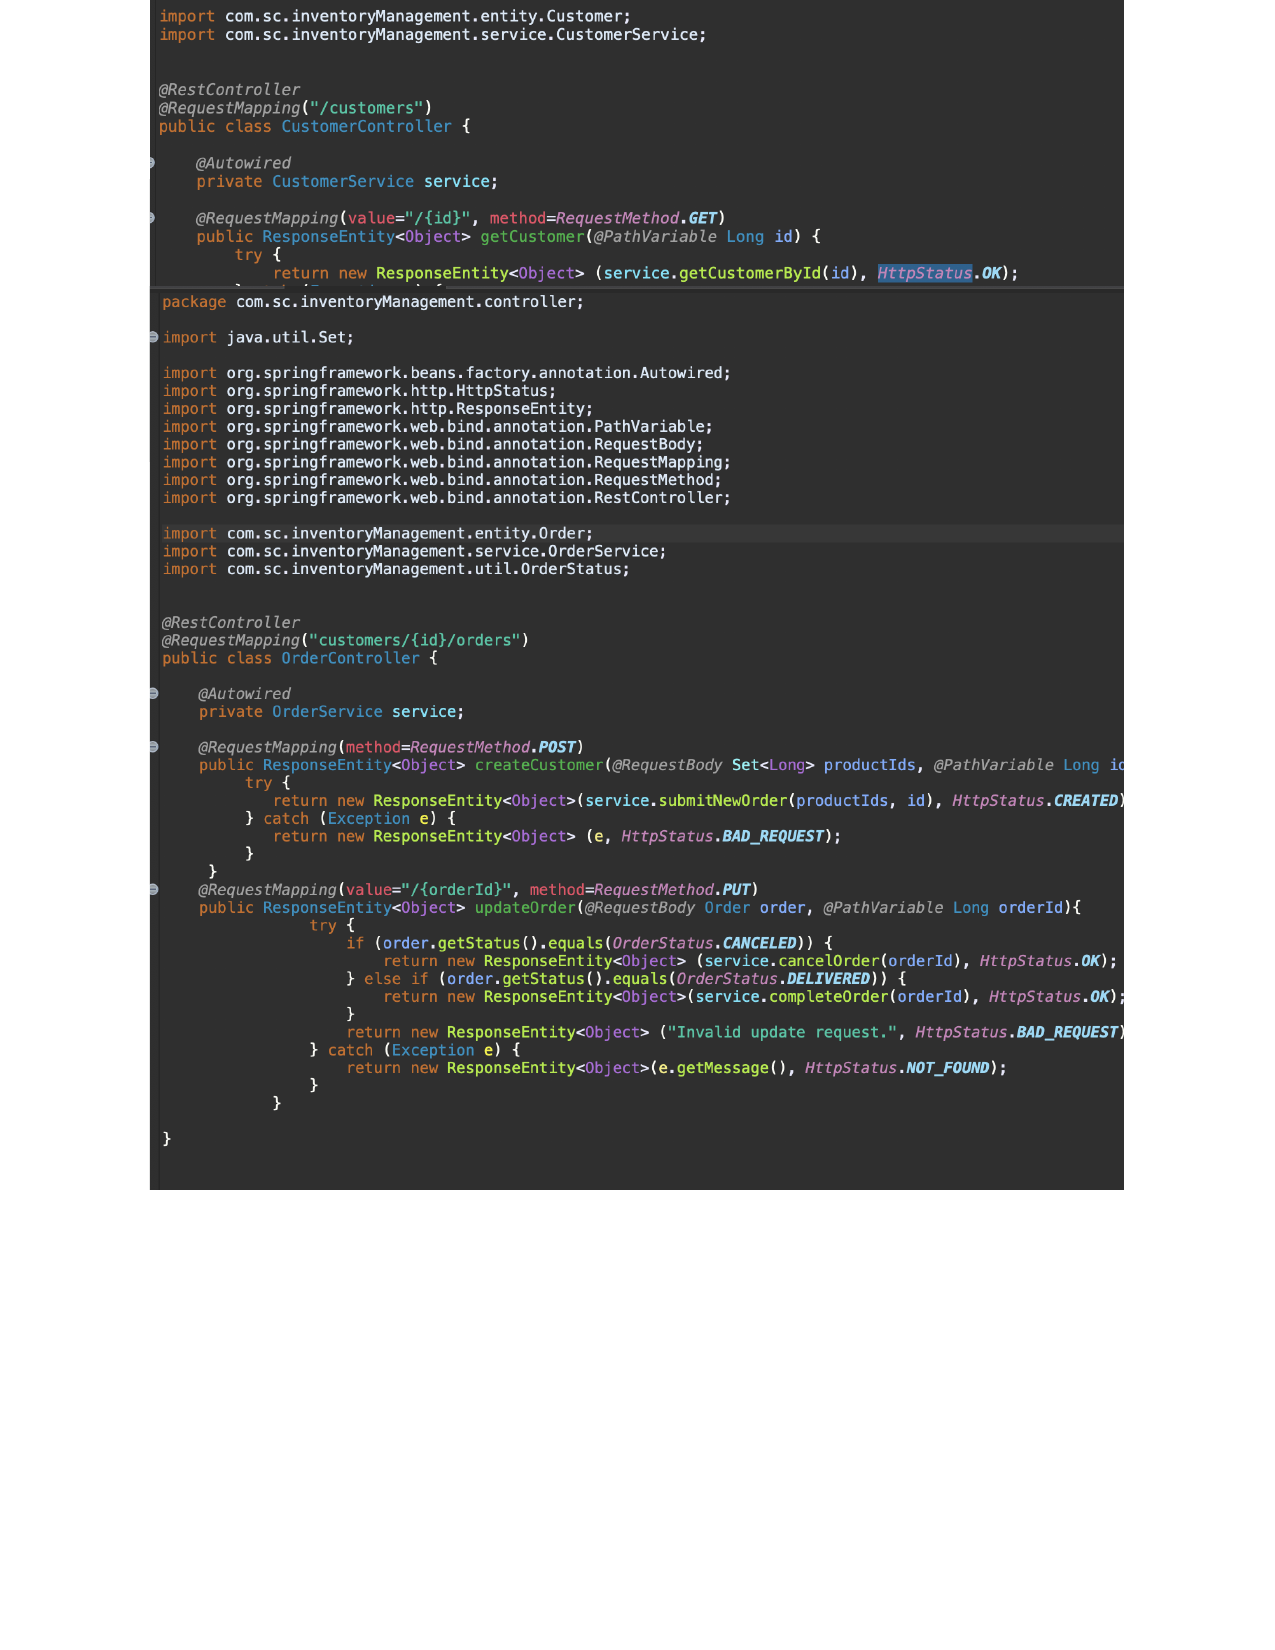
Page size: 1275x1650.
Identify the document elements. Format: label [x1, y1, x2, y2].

picture [148, 0, 1124, 1190]
